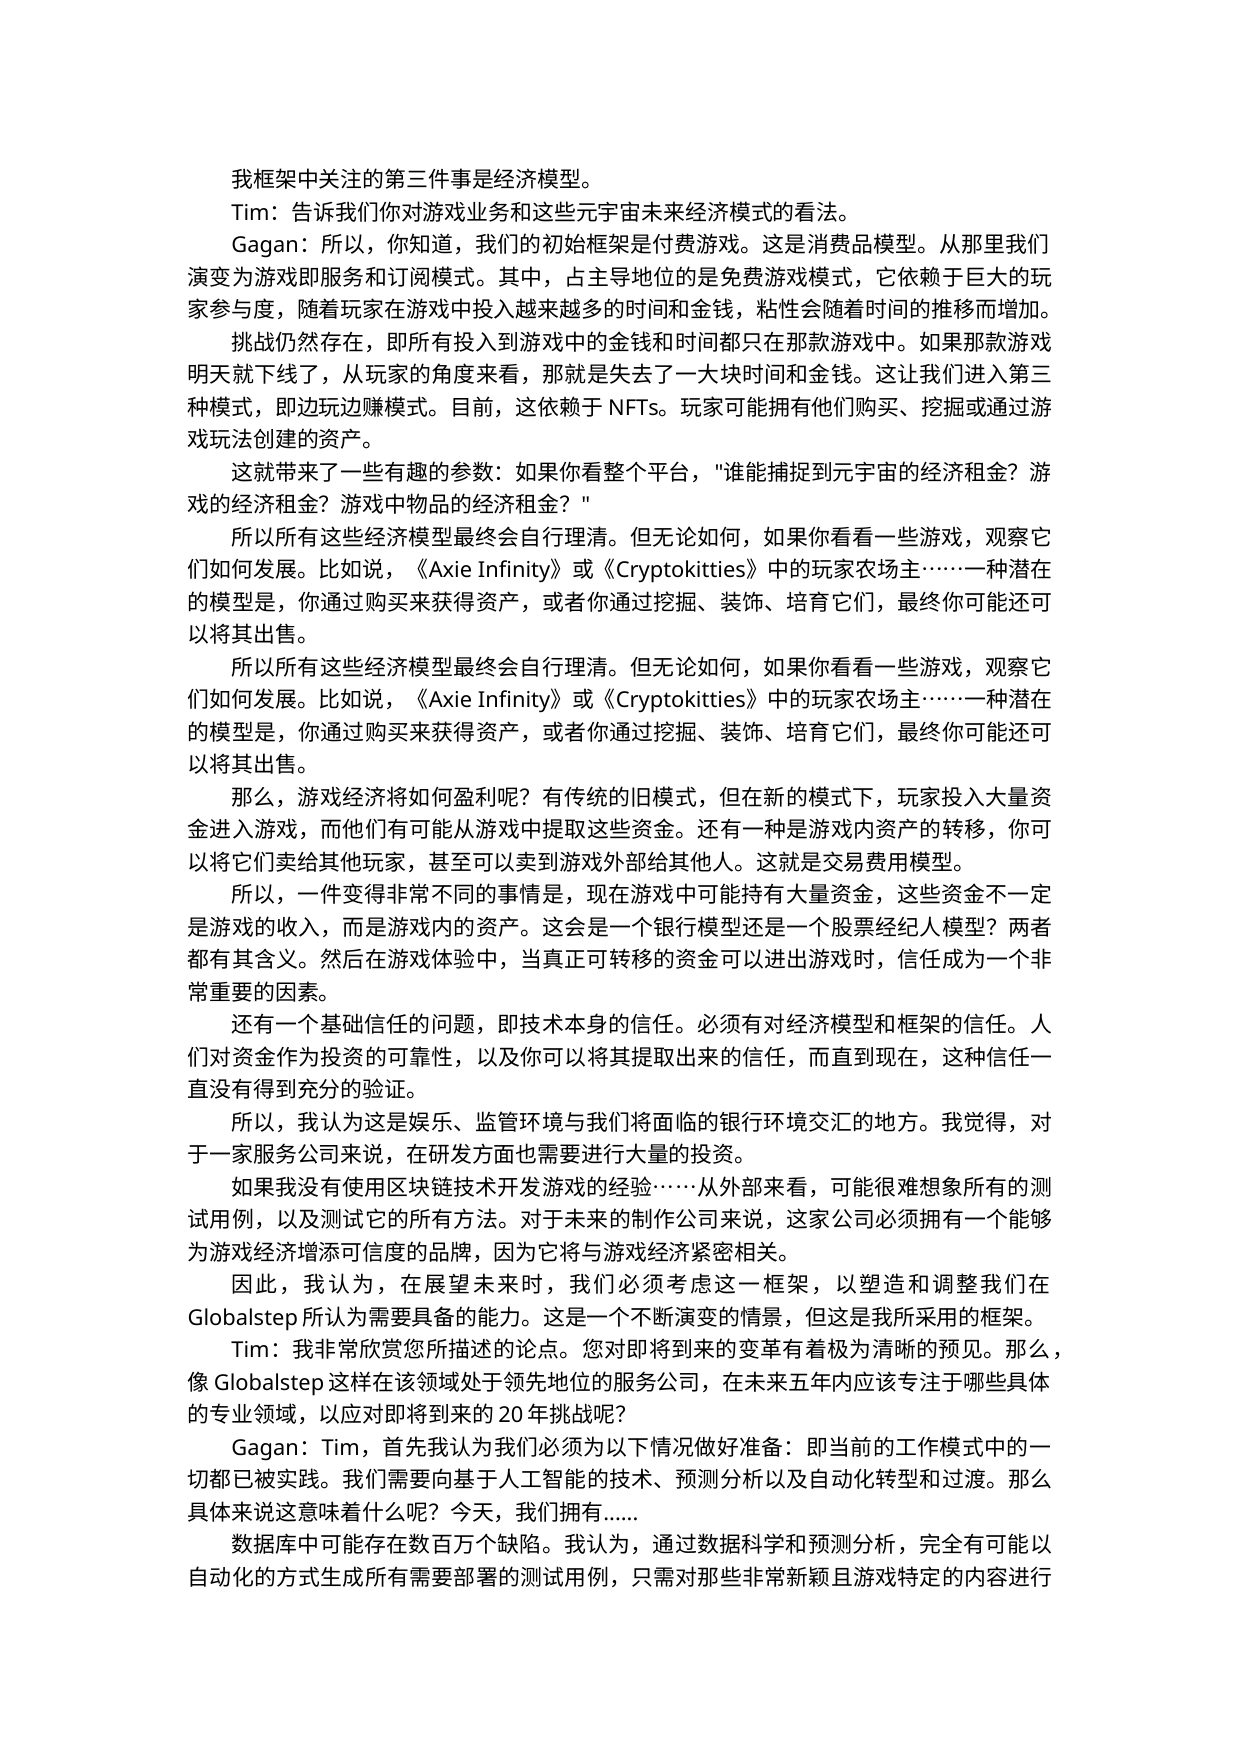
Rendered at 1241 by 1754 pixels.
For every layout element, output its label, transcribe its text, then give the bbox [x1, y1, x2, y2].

text Gagan：所以，你知道，我们的初始框架是付费游戏。这是消费品模型。从那里我们演变为游戏即服务和订阅模式。其中，占主导地位的是免费游戏模式，它依赖于巨大的玩家参与度，随着玩家在游戏中投入越来越多的时间和金钱，粘性会随着时间的推移而增加。 [187, 227, 1053, 324]
text 如果我没有使用区块链技术开发游戏的经验……从外部来看，可能很难想象所有的测试用例，以及测试它的所有方法。对于未来的制作公司来说，这家公司必须拥有一个能够为游戏经济增添可信度的品牌，因为它将与游戏经济紧密相关。 [187, 1169, 1053, 1267]
text 挑战仍然存在，即所有投入到游戏中的金钱和时间都只在那款游戏中。如果那款游戏明天就下线了，从玩家的角度来看，那就是失去了一大块时间和金钱。这让我们进入第三种模式，即边玩边赚模式。目前，这依赖于NFTs。玩家可能拥有他们购买、挖掘或通过游戏玩法创建的资产。 [187, 324, 1053, 454]
text Tim：我非常欣赏您所描述的论点。您对即将到来的变革有着极为清晰的预见。那么，像Globalstep这样在该领域处于领先地位的服务公司，在未来五年内应该专注于哪些具体的专业领域，以应对即将到来的20年挑战呢？ [187, 1332, 1053, 1429]
text 因此，我认为，在展望未来时，我们必须考虑这一框架，以塑造和调整我们在Globalstep所认为需要具备的能力。这是一个不断演变的情景，但这是我所采用的框架。 [187, 1267, 1053, 1332]
text Tim：告诉我们你对游戏业务和这些元宇宙未来经济模式的看法。 [187, 194, 1053, 227]
text 所以所有这些经济模型最终会自行理清。但无论如何，如果你看看一些游戏，观察它们如何发展。比如说，《Axie Infinity》或《Cryptokitties》中的玩家农场主……一种潜在的模型是，你通过购买来获得资产，或者你通过挖掘、装饰、培育它们，最终你可能还可以将其出售。 [187, 649, 1053, 779]
text 所以，一件变得非常不同的事情是，现在游戏中可能持有大量资金，这些资金不一定是游戏的收入，而是游戏内的资产。这会是一个银行模型还是一个股票经纪人模型？两者都有其含义。然后在游戏体验中，当真正可转移的资金可以进出游戏时，信任成为一个非常重要的因素。 [187, 877, 1053, 1007]
text 我框架中关注的第三件事是经济模型。 [187, 162, 1053, 194]
text 所以所有这些经济模型最终会自行理清。但无论如何，如果你看看一些游戏，观察它们如何发展。比如说，《Axie Infinity》或《Cryptokitties》中的玩家农场主……一种潜在的模型是，你通过购买来获得资产，或者你通过挖掘、装饰、培育它们，最终你可能还可以将其出售。 [187, 519, 1053, 649]
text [187, 1527, 1053, 1592]
text 所以，我认为这是娱乐、监管环境与我们将面临的银行环境交汇的地方。我觉得，对于一家服务公司来说，在研发方面也需要进行大量的投资。 [187, 1104, 1053, 1169]
text 还有一个基础信任的问题，即技术本身的信任。必须有对经济模型和框架的信任。人们对资金作为投资的可靠性，以及你可以将其提取出来的信任，而直到现在，这种信任一直没有得到充分的验证。 [187, 1007, 1053, 1104]
text Gagan：Tim，首先我认为我们必须为以下情况做好准备：即当前的工作模式中的一切都已被实践。我们需要向基于人工智能的技术、预测分析以及自动化转型和过渡。那么，具体来说这意味着什么呢？今天，我们拥有...... [187, 1429, 1053, 1527]
text 那么，游戏经济将如何盈利呢？有传统的旧模式，但在新的模式下，玩家投入大量资金进入游戏，而他们有可能从游戏中提取这些资金。还有一种是游戏内资产的转移，你可以将它们卖给其他玩家，甚至可以卖到游戏外部给其他人。这就是交易费用模型。 [187, 779, 1053, 877]
text 这就带来了一些有趣的参数：如果你看整个平台，"谁能捕捉到元宇宙的经济租金？游戏的经济租金？游戏中物品的经济租金？" [187, 454, 1053, 519]
